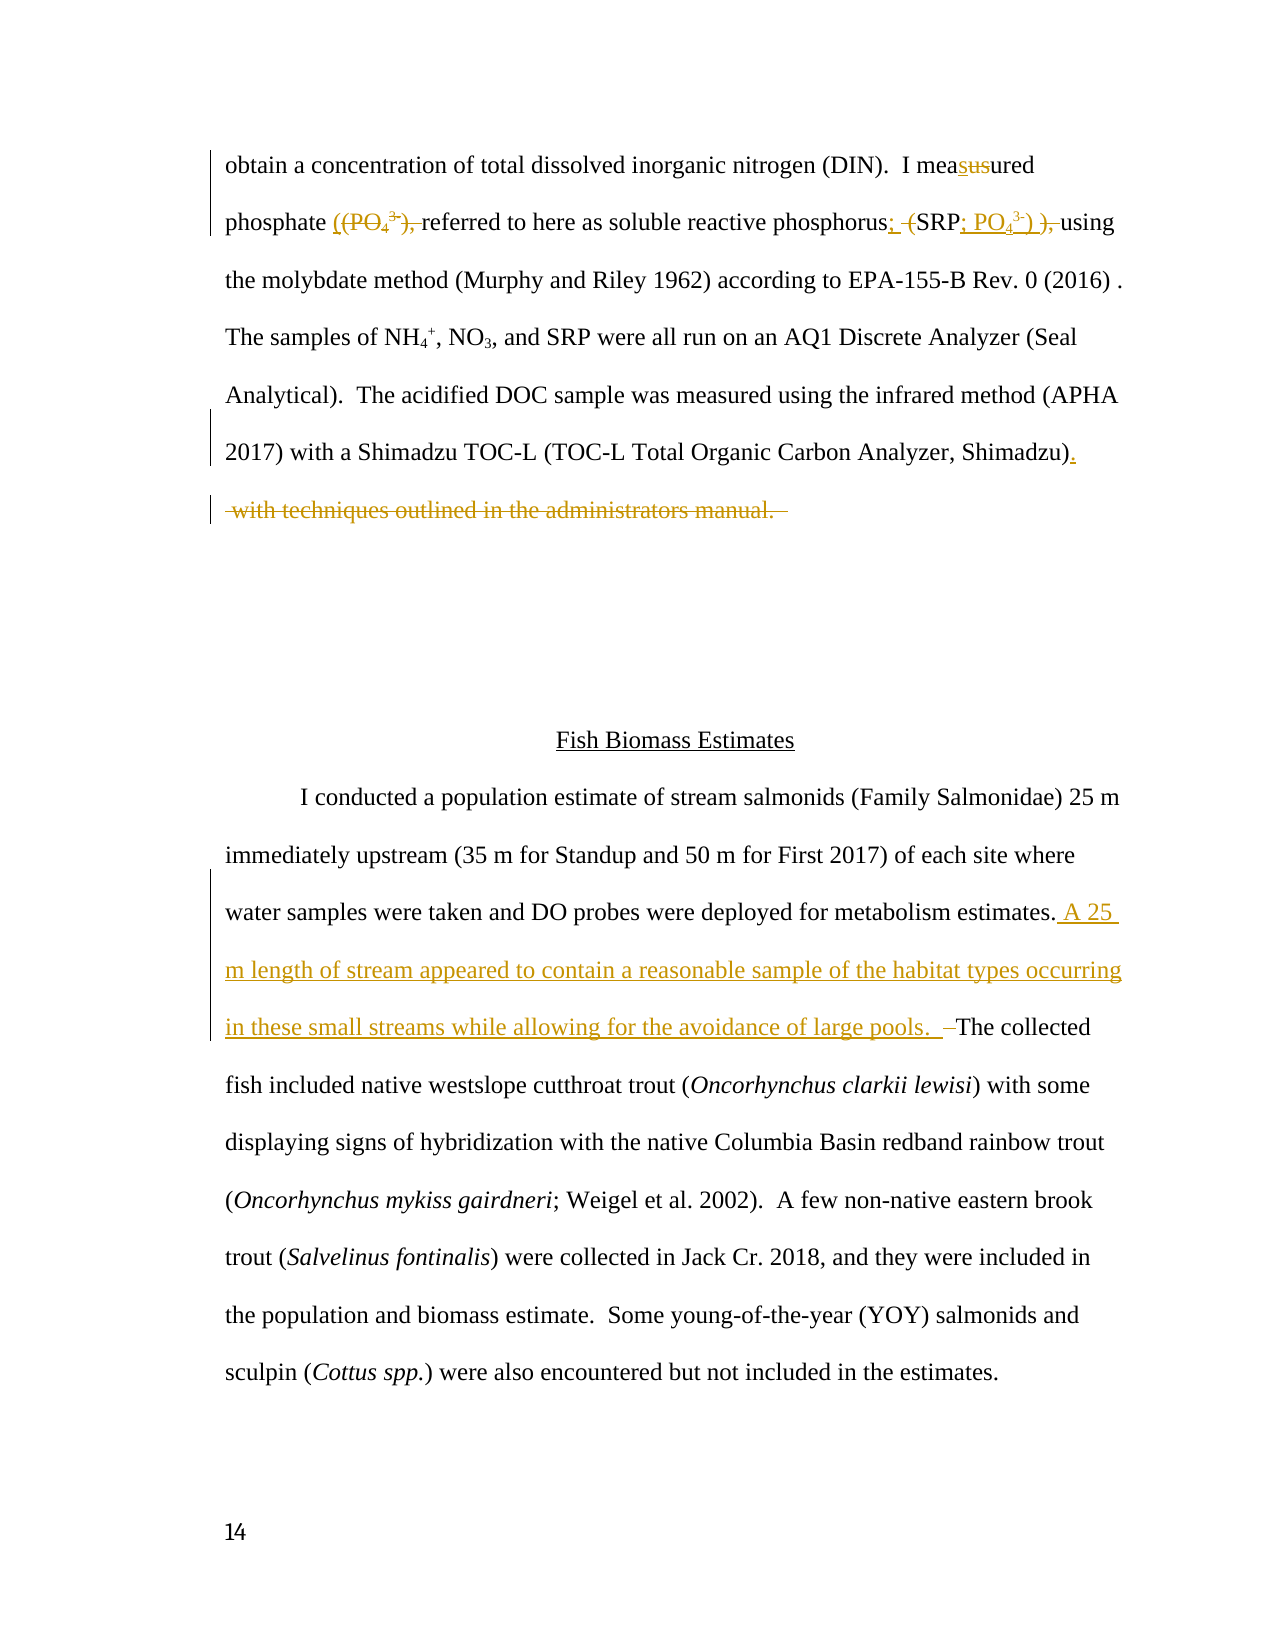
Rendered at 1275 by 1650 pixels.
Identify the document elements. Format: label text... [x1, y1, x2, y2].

text Fish Biomass Estimates [225, 725, 1125, 754]
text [225, 150, 1125, 466]
text I conducted a population estimate of stream salmonids (Family Salmonidae) 25 m immediately upstream (35 m for Standup and 50 m for First 2017) of each site where water samples were taken and DO probes were deployed for metabolism estimates.The collected fish included native westslope cutthroat trout (Oncorhynchus clarkii lewisi) with some displaying signs of hybridization with the native Columbia Basin redband rainbow trout (Oncorhynchus mykiss gairdneri; Weigel et al. 2002). A few non-native eastern brook trout (Salvelinus fontinalis) were collected in Jack Cr. 2018, and they were included in the population and biomass estimate. Some young-of-the-year (YOY) salmonids and sculpin (Cottus spp.) were also encountered but not included in the estimates. [225, 782, 1125, 1386]
